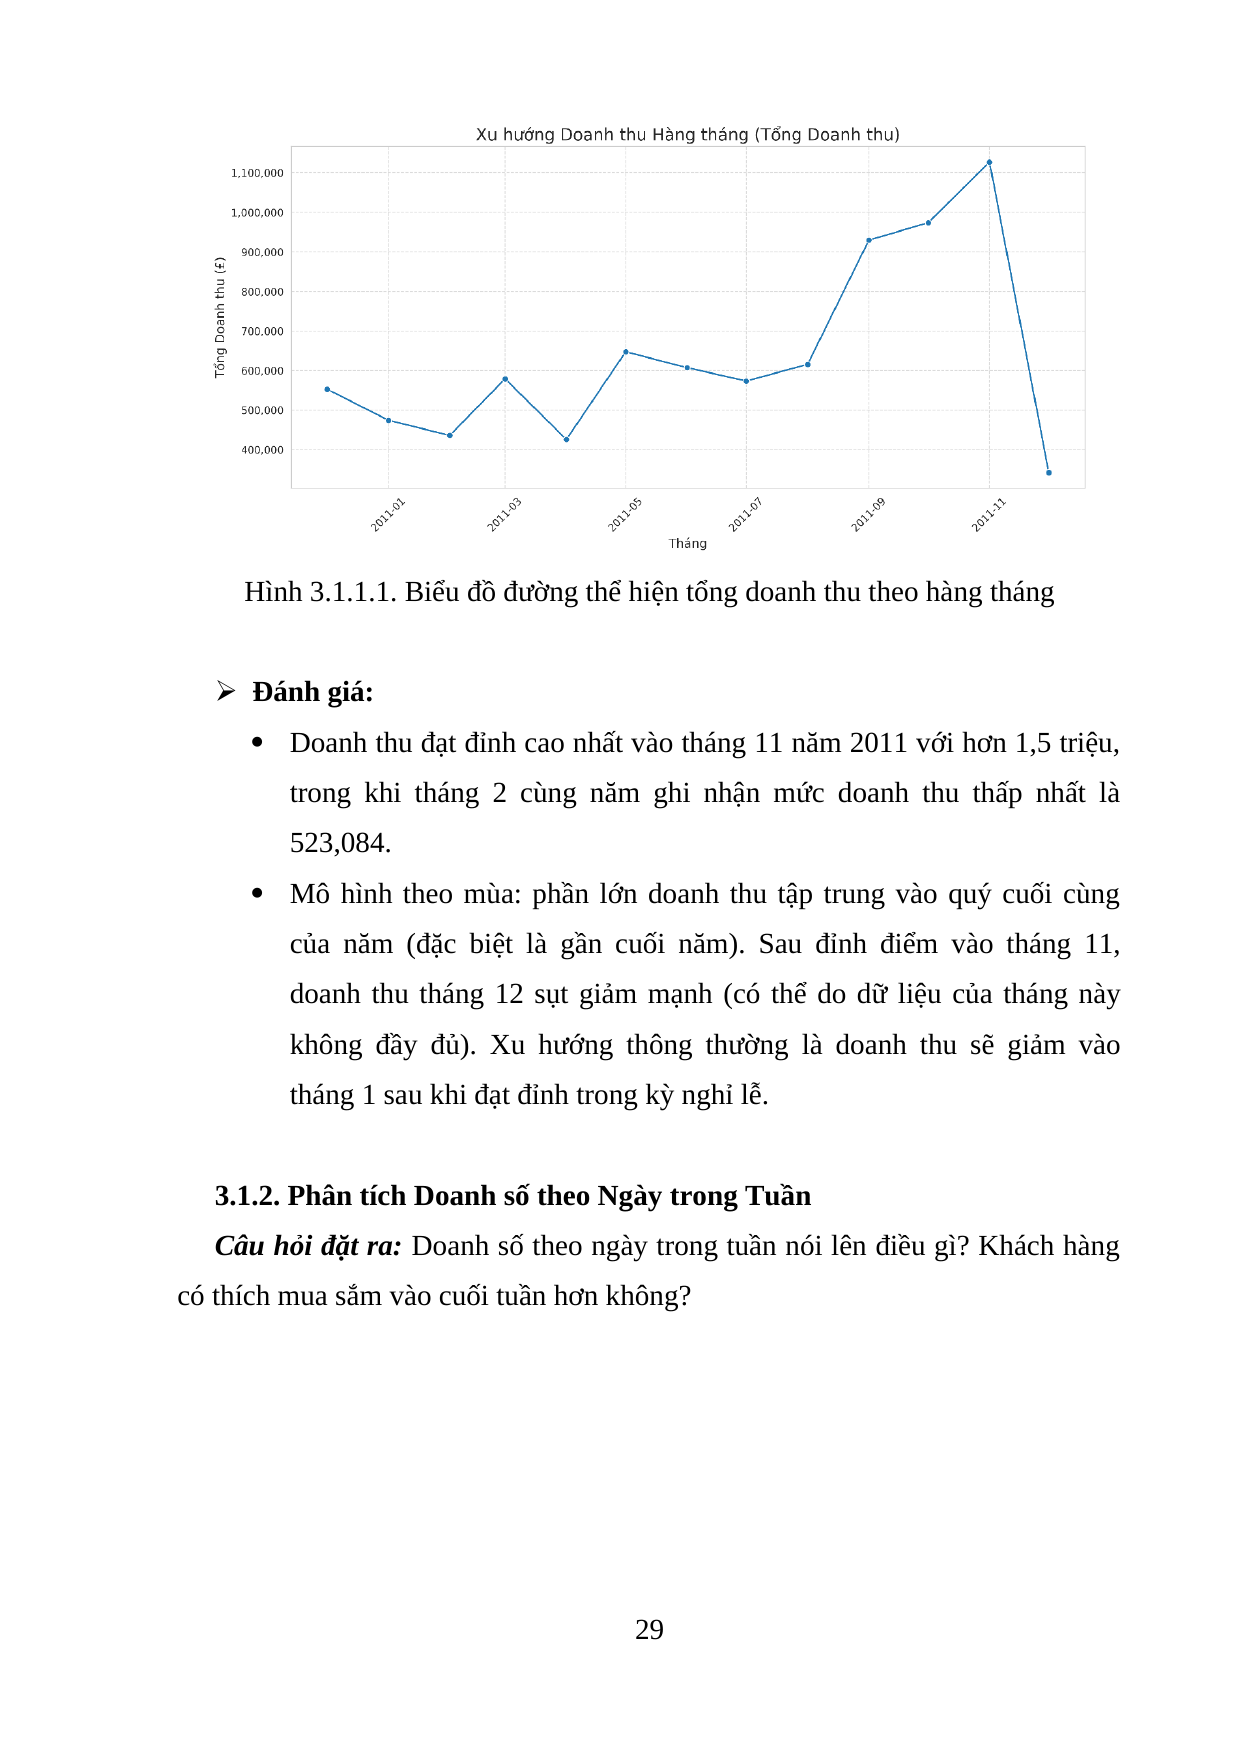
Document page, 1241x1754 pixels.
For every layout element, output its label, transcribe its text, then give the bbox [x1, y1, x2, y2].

text Hình 3.1.1.1. Biểu đồ đường thể hiện tổng doanh thu theo hàng tháng [177, 574, 1122, 607]
subtitle 3.1.2. Phân tích Doanh số theo Ngày trong Tuần [214, 1178, 1122, 1211]
list Đánh giá: [214, 674, 1122, 708]
list Mô hình theo mùa: phần lớn doanh thu tập trung vào quý cuối cùng của năm (đặc biệt là gần cuối năm). Sau đỉnh điểm vào tháng 11, doanh thu tháng 12 sụt giảm mạnh (có thể do dữ liệu của tháng này không đầy đủ). Xu hướng thông thường là doanh thu sẽ giảm vào tháng 1 sau khi đạt đỉnh trong kỳ nghỉ lễ. [252, 876, 1122, 1111]
text Câu hỏi đặt ra: Doanh số theo ngày trong tuần nói lên điều gì? Khách hàng có thích mua sắm vào cuối tuần hơn không? [177, 1228, 1122, 1312]
list Doanh thu đạt đỉnh cao nhất vào tháng 11 năm 2011 với hơn 1,5 triệu, trong khi tháng 2 cùng năm ghi nhận mức doanh thu thấp nhất là 523,084. [252, 725, 1122, 859]
picture [206, 118, 1092, 557]
